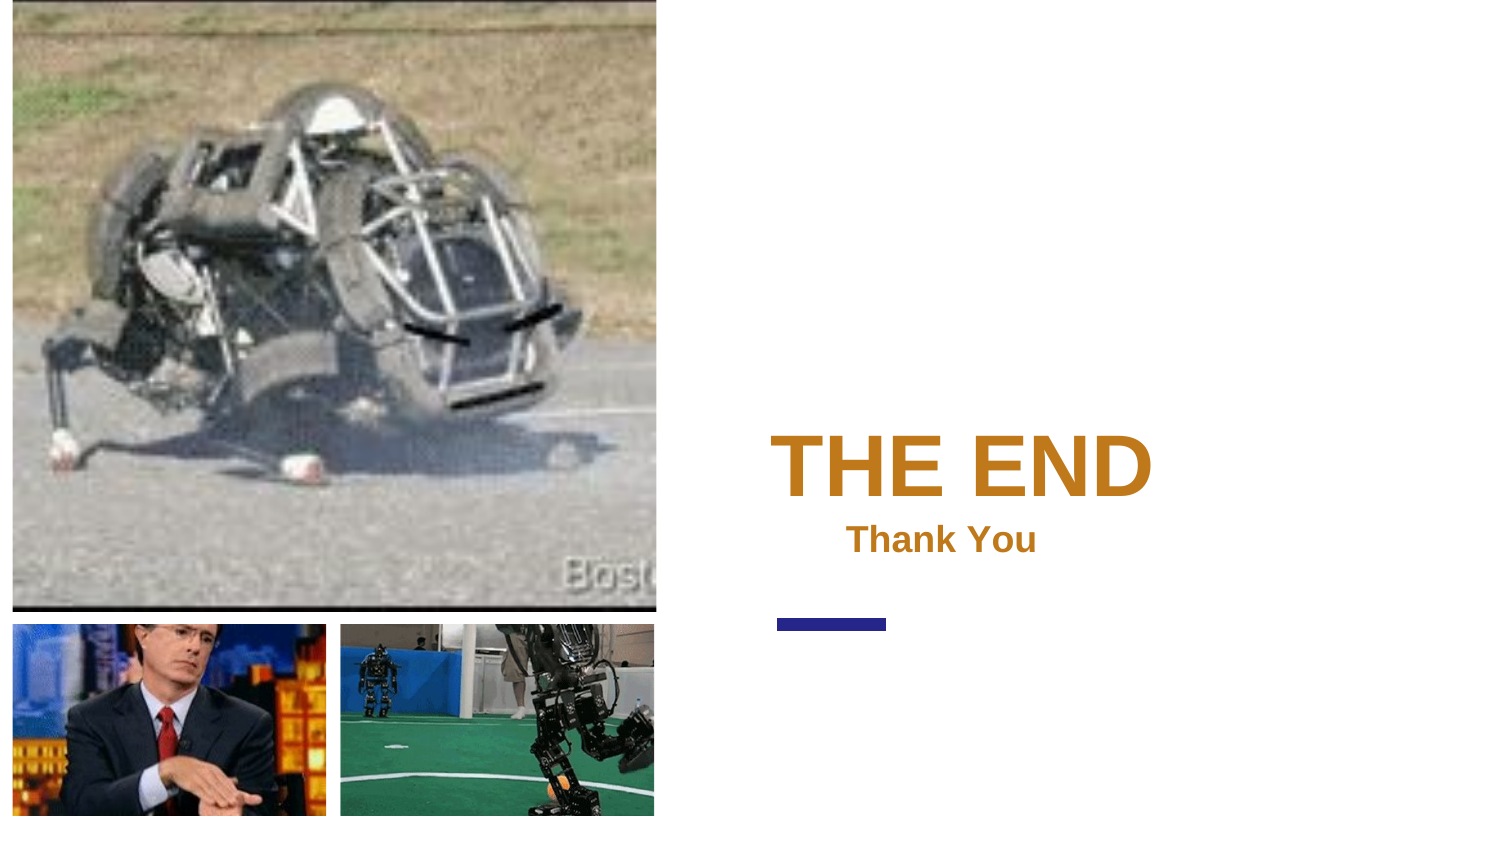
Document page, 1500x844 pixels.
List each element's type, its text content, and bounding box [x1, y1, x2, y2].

picture [12, 0, 657, 612]
text THE END [771, 414, 1452, 515]
picture [12, 624, 327, 816]
text Thank You [846, 518, 1452, 561]
picture [340, 624, 655, 816]
